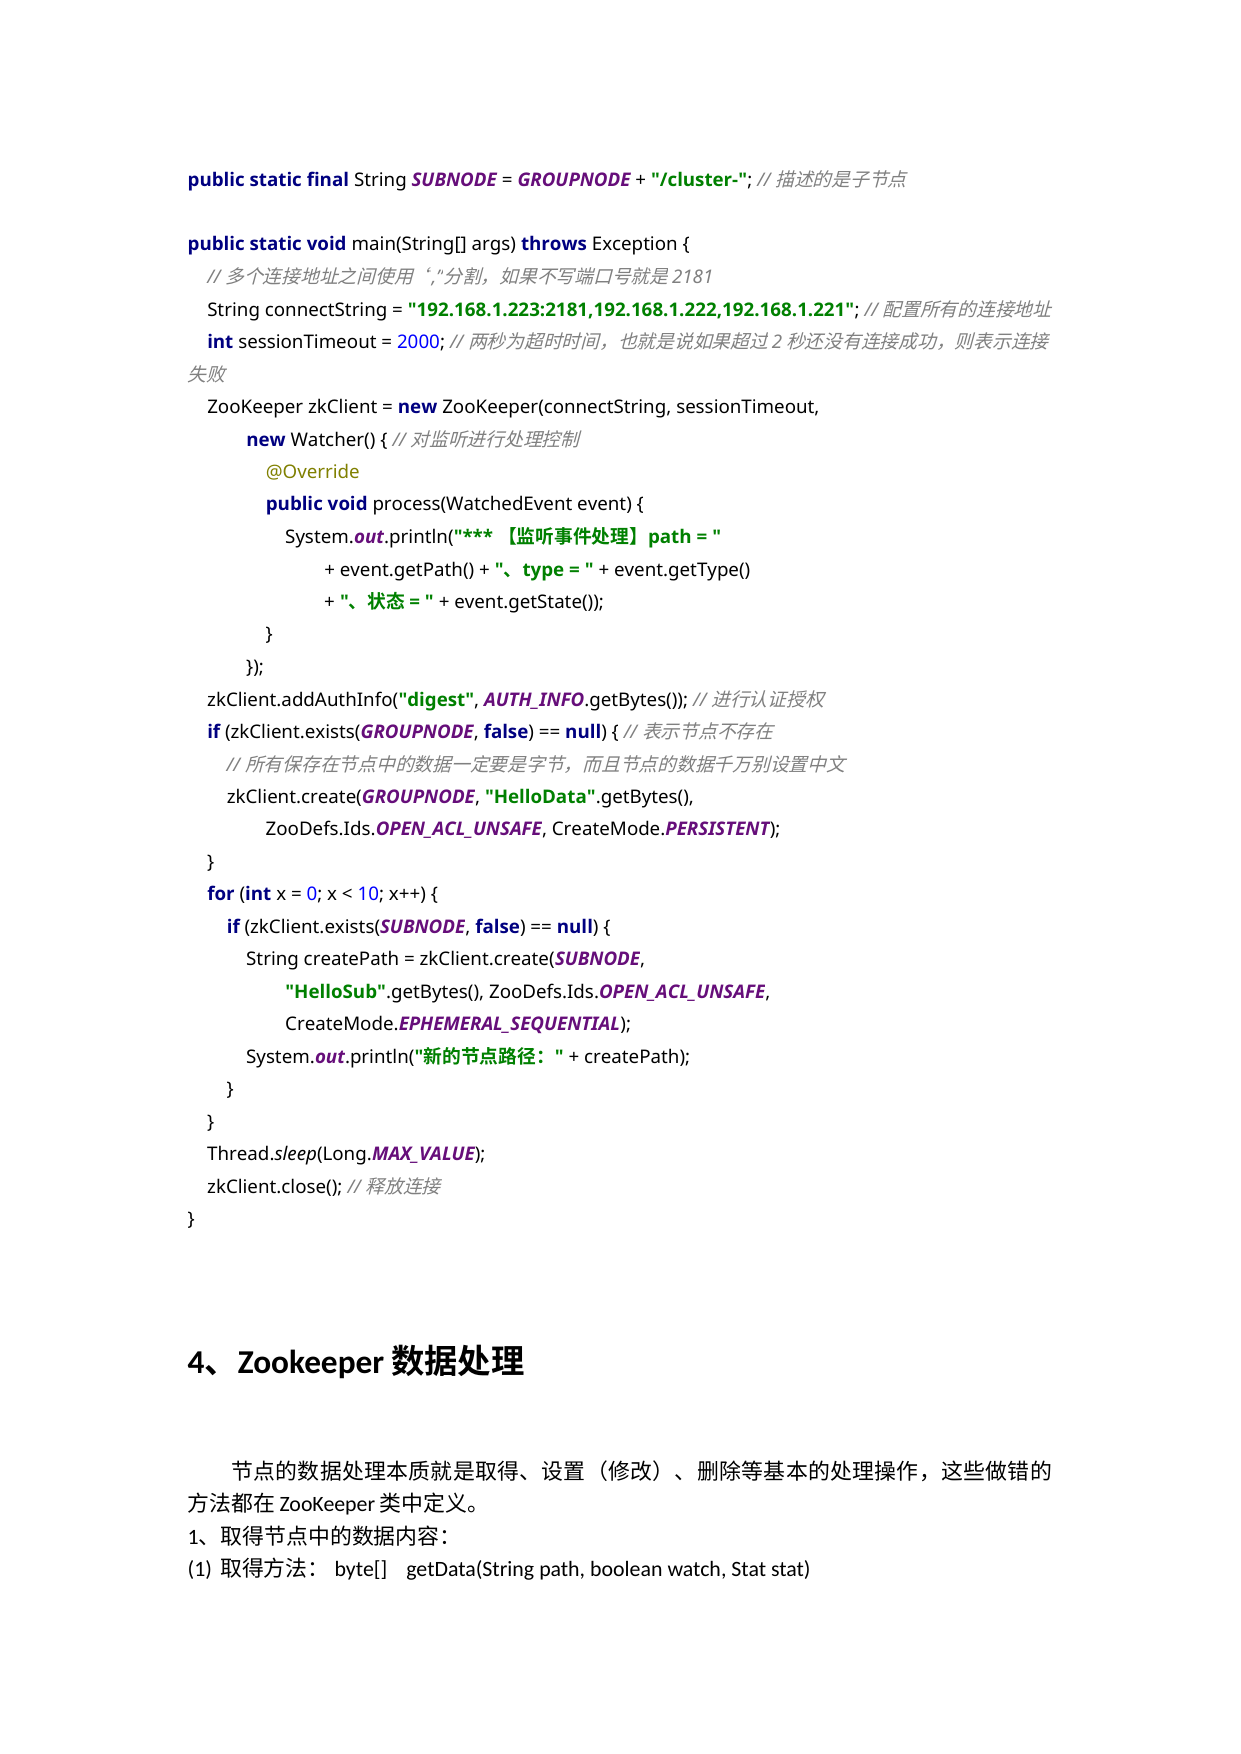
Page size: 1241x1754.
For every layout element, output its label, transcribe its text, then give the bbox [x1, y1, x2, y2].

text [187, 162, 1053, 1234]
list 取得方法： byte[] getData(String path, boolean watch, Stat stat) [187, 1551, 1053, 1583]
list 取得节点中的数据内容： [187, 1518, 1053, 1551]
subtitle Zookeeper数据处理 [187, 1327, 1053, 1392]
list 节点的数据处理本质就是取得、设置（修改）、删除等基本的处理操作，这些做错的方法都在ZooKeeper类中定义。 [187, 1453, 1053, 1518]
